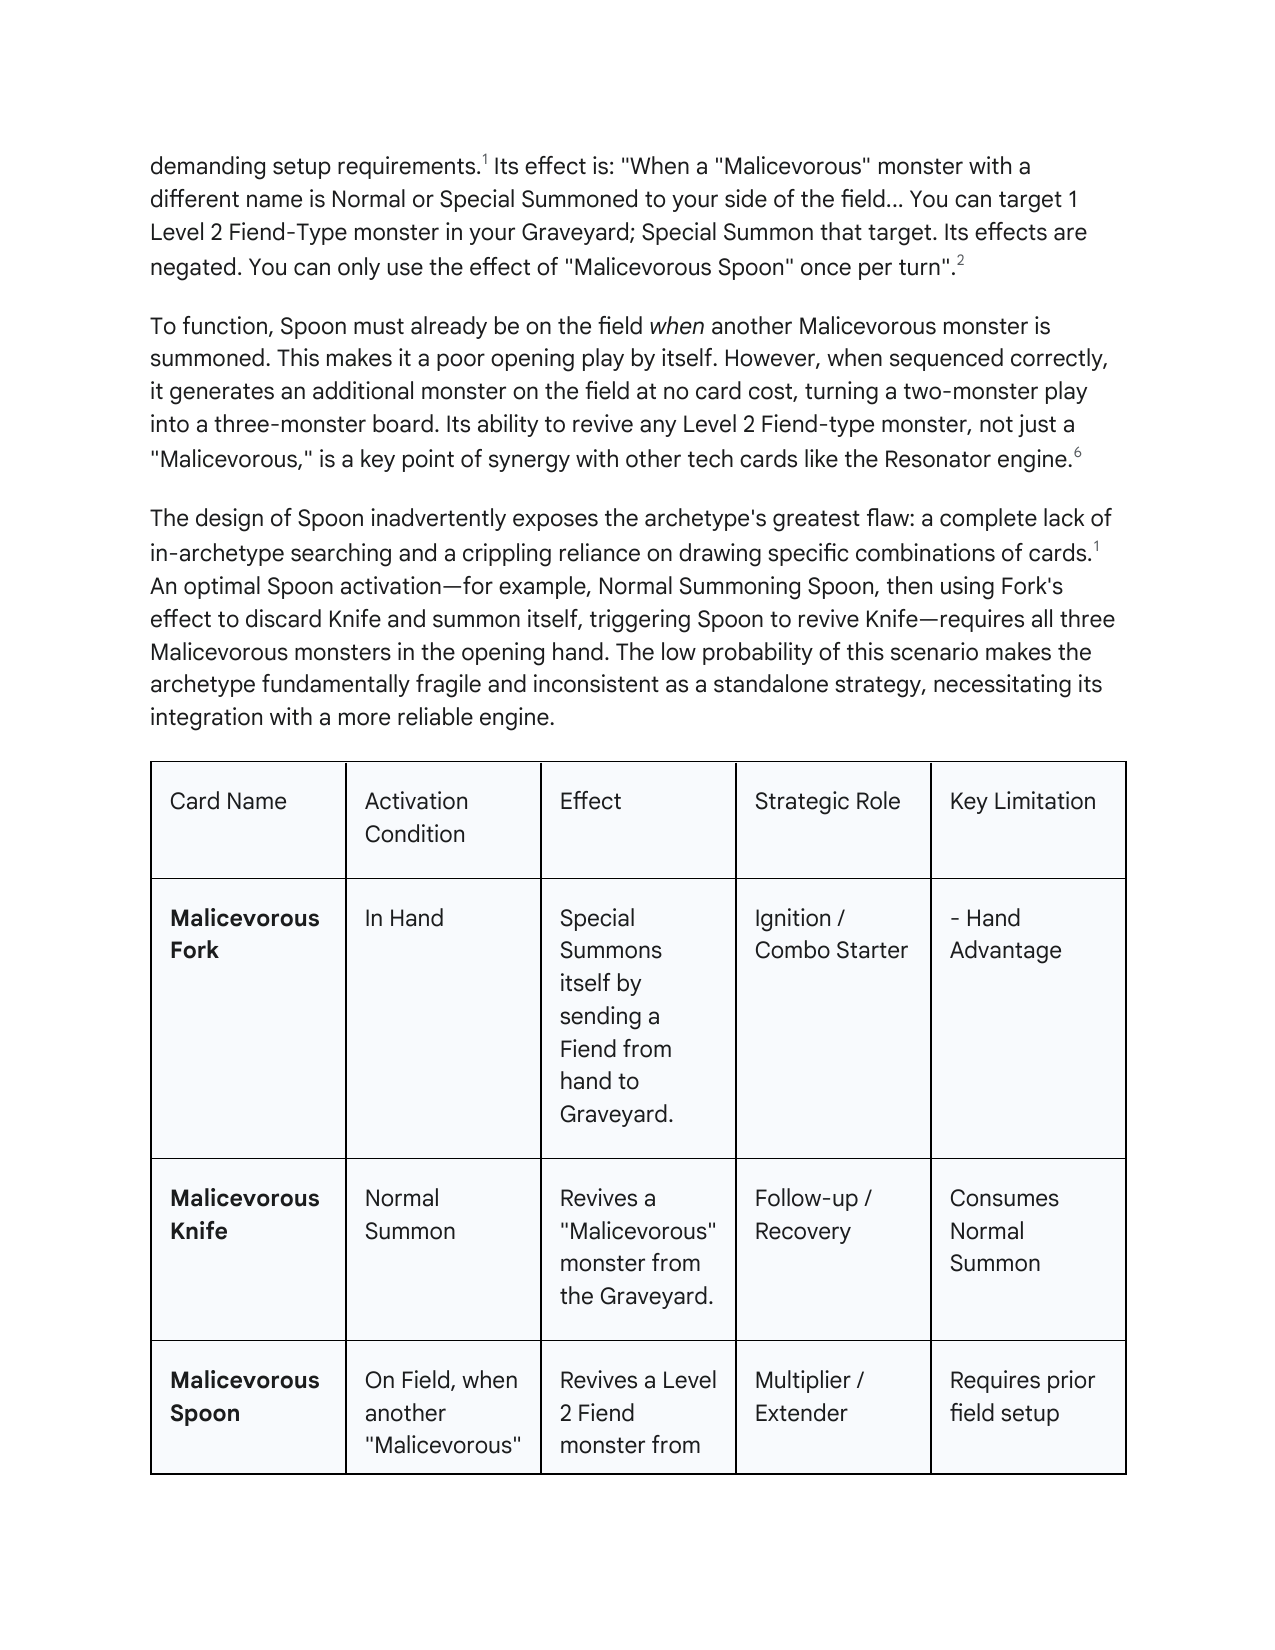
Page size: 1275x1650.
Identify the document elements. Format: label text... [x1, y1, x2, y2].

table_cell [542, 1341, 735, 1473]
text The design of Spoon inadvertently exposes the archetype's greatest flaw: a complete lack of in-archetype searching and a crippling reliance on drawing specific combinations of cards.1 An optimal Spoon activation—for example, Normal Summoning Spoon, then using Fork's effect to discard Knife and summon itself, triggering Spoon to revive Knife—requires all three Malicevorous monsters in the opening hand. The low probability of this scenario makes the archetype fundamentally fragile and inconsistent as a standalone strategy, necessitating its integration with a more reliable engine. [150, 504, 1125, 732]
table_header Key Limitation [932, 762, 1125, 877]
table_cell Follow-up / Recovery [737, 1159, 930, 1340]
table_header Card Name [152, 762, 346, 877]
table_cell Special Summons itself by sending a Fiend from hand to Graveyard. [542, 879, 735, 1158]
table_header Activation Condition [347, 762, 541, 877]
table_cell - Hand Advantage [932, 879, 1125, 1158]
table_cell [347, 1341, 540, 1473]
text To function, Spoon must already be on the field when another Malicevorous monster is summoned. This makes it a poor opening play by itself. However, when sequenced correctly, it generates an additional monster on the field at no card cost, turning a two-monster play into a three-monster board. Its ability to revive any Level 2 Fiend-type monster, not just a "Malicevorous," is a key point of synergy with other tech cards like the Resonator engine.6 [150, 312, 1125, 474]
table_cell In Hand [347, 879, 540, 1158]
table_header Strategic Role [737, 762, 931, 877]
table_cell Malicevorous Spoon [152, 1341, 345, 1473]
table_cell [737, 1341, 930, 1473]
table_cell Revives a "Malicevorous" monster from the Graveyard. [542, 1159, 735, 1340]
table_cell Consumes Normal Summon [932, 1159, 1125, 1340]
table_cell Normal Summon [347, 1159, 540, 1340]
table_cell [932, 1341, 1125, 1473]
table_cell Ignition / Combo Starter [737, 879, 930, 1158]
table_cell Malicevorous Knife [152, 1159, 345, 1340]
table_cell Malicevorous Fork [152, 879, 345, 1158]
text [150, 150, 1125, 282]
table_header Effect [542, 762, 736, 877]
